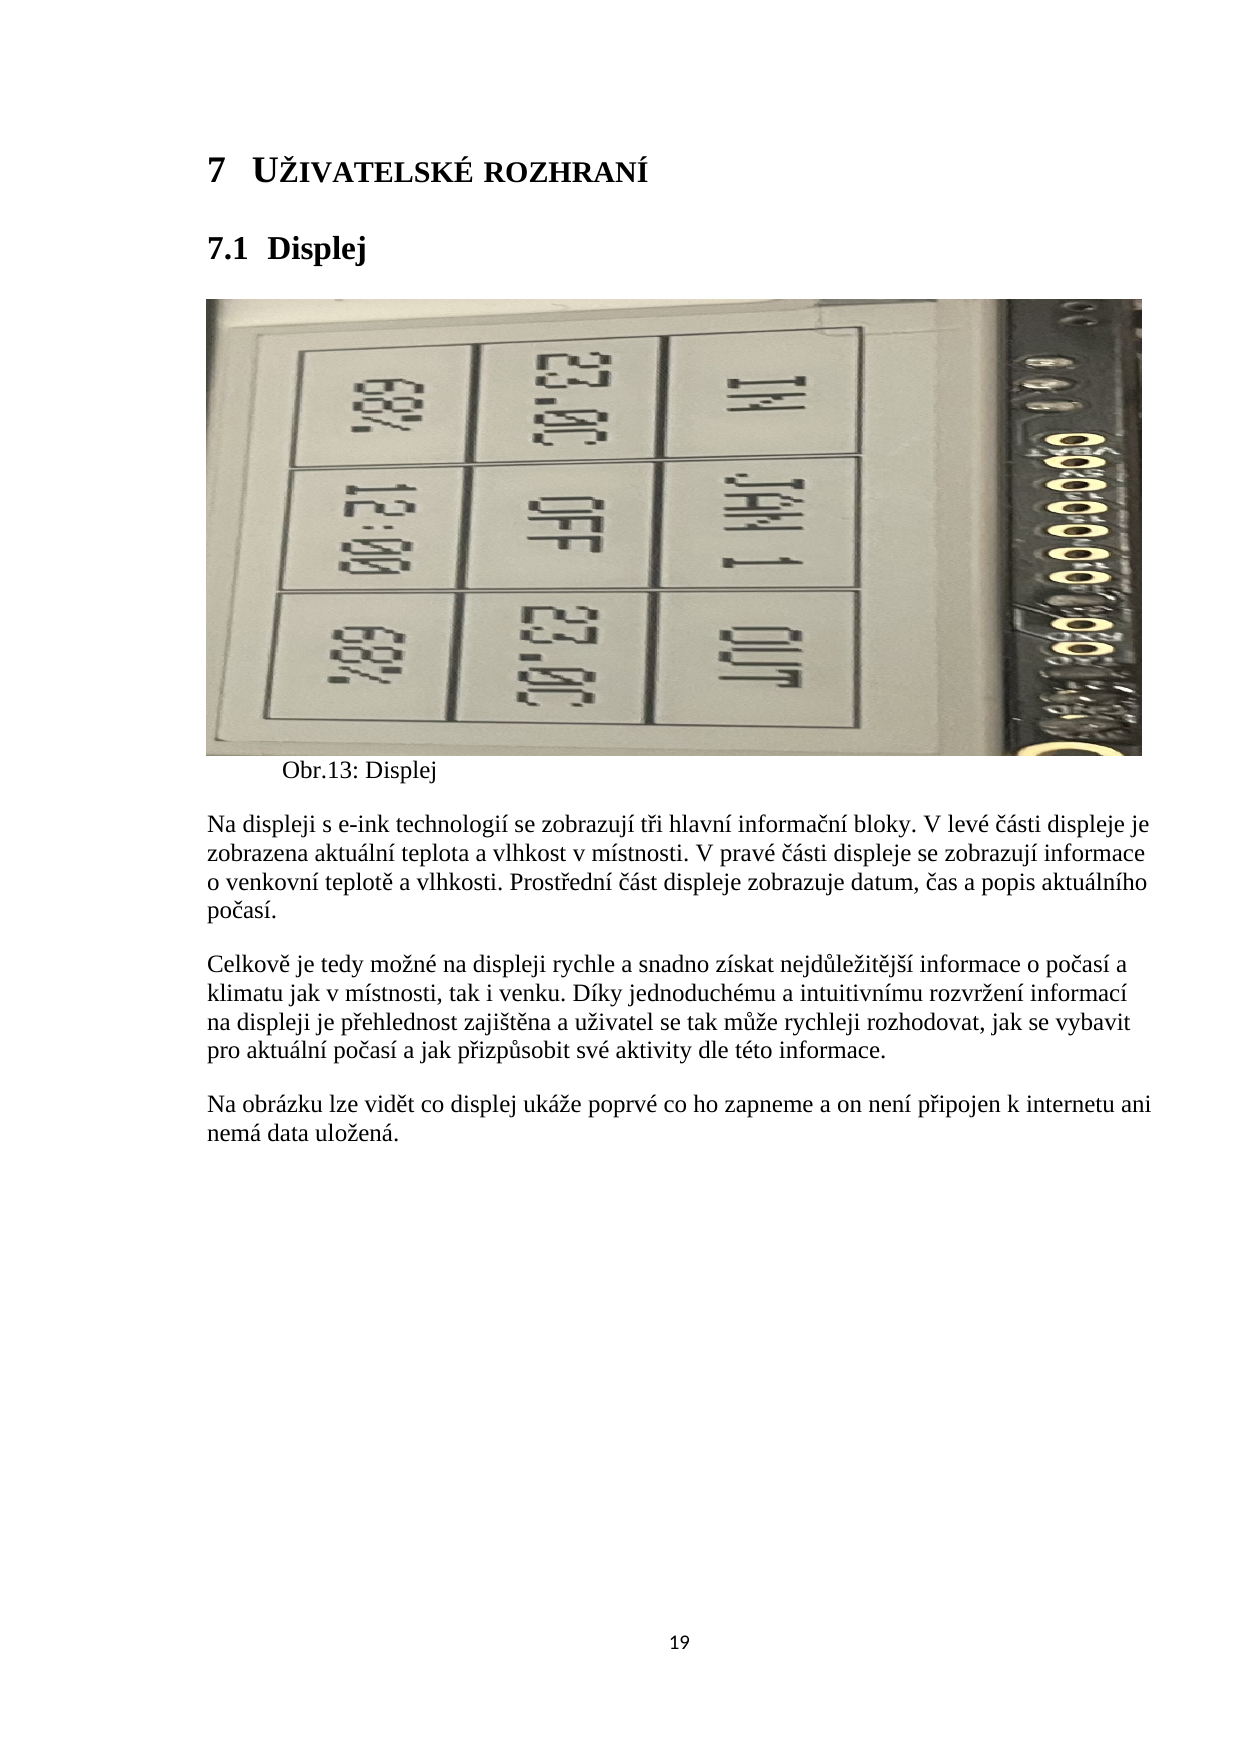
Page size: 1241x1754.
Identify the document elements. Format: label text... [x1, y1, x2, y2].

subtitle Displej [207, 228, 1152, 267]
text Na obrázku lze vidět co displej ukáže poprvé co ho zapneme a on není připojen k internetu ani nemá data uložená. [207, 1089, 1152, 1147]
text Na displeji s e-ink technologií se zobrazují tři hlavní informační bloky. V levé části displeje je zobrazena aktuální teplota a vlhkost v místnosti. V pravé části displeje se zobrazují informace o venkovní teplotě a vlhkosti. Prostřední část displeje zobrazuje datum, čas a popis aktuálního počasí. [207, 809, 1152, 924]
list Obr.13: Displej [282, 756, 1152, 784]
text Celkově je tedy možné na displeji rychle a snadno získat nejdůležitější informace o počasí a klimatu jak v místnosti, tak i venku. Díky jednoduchému a intuitivnímu rozvržení informací na displeji je přehlednost zajištěna a uživatel se tak může rychleji rozhodovat, jak se vybavit pro aktuální počasí a jak přizpůsobit své aktivity dle této informace. [207, 949, 1152, 1064]
subtitle Uživatelské rozhraní [207, 148, 1152, 191]
picture [206, 299, 1142, 756]
